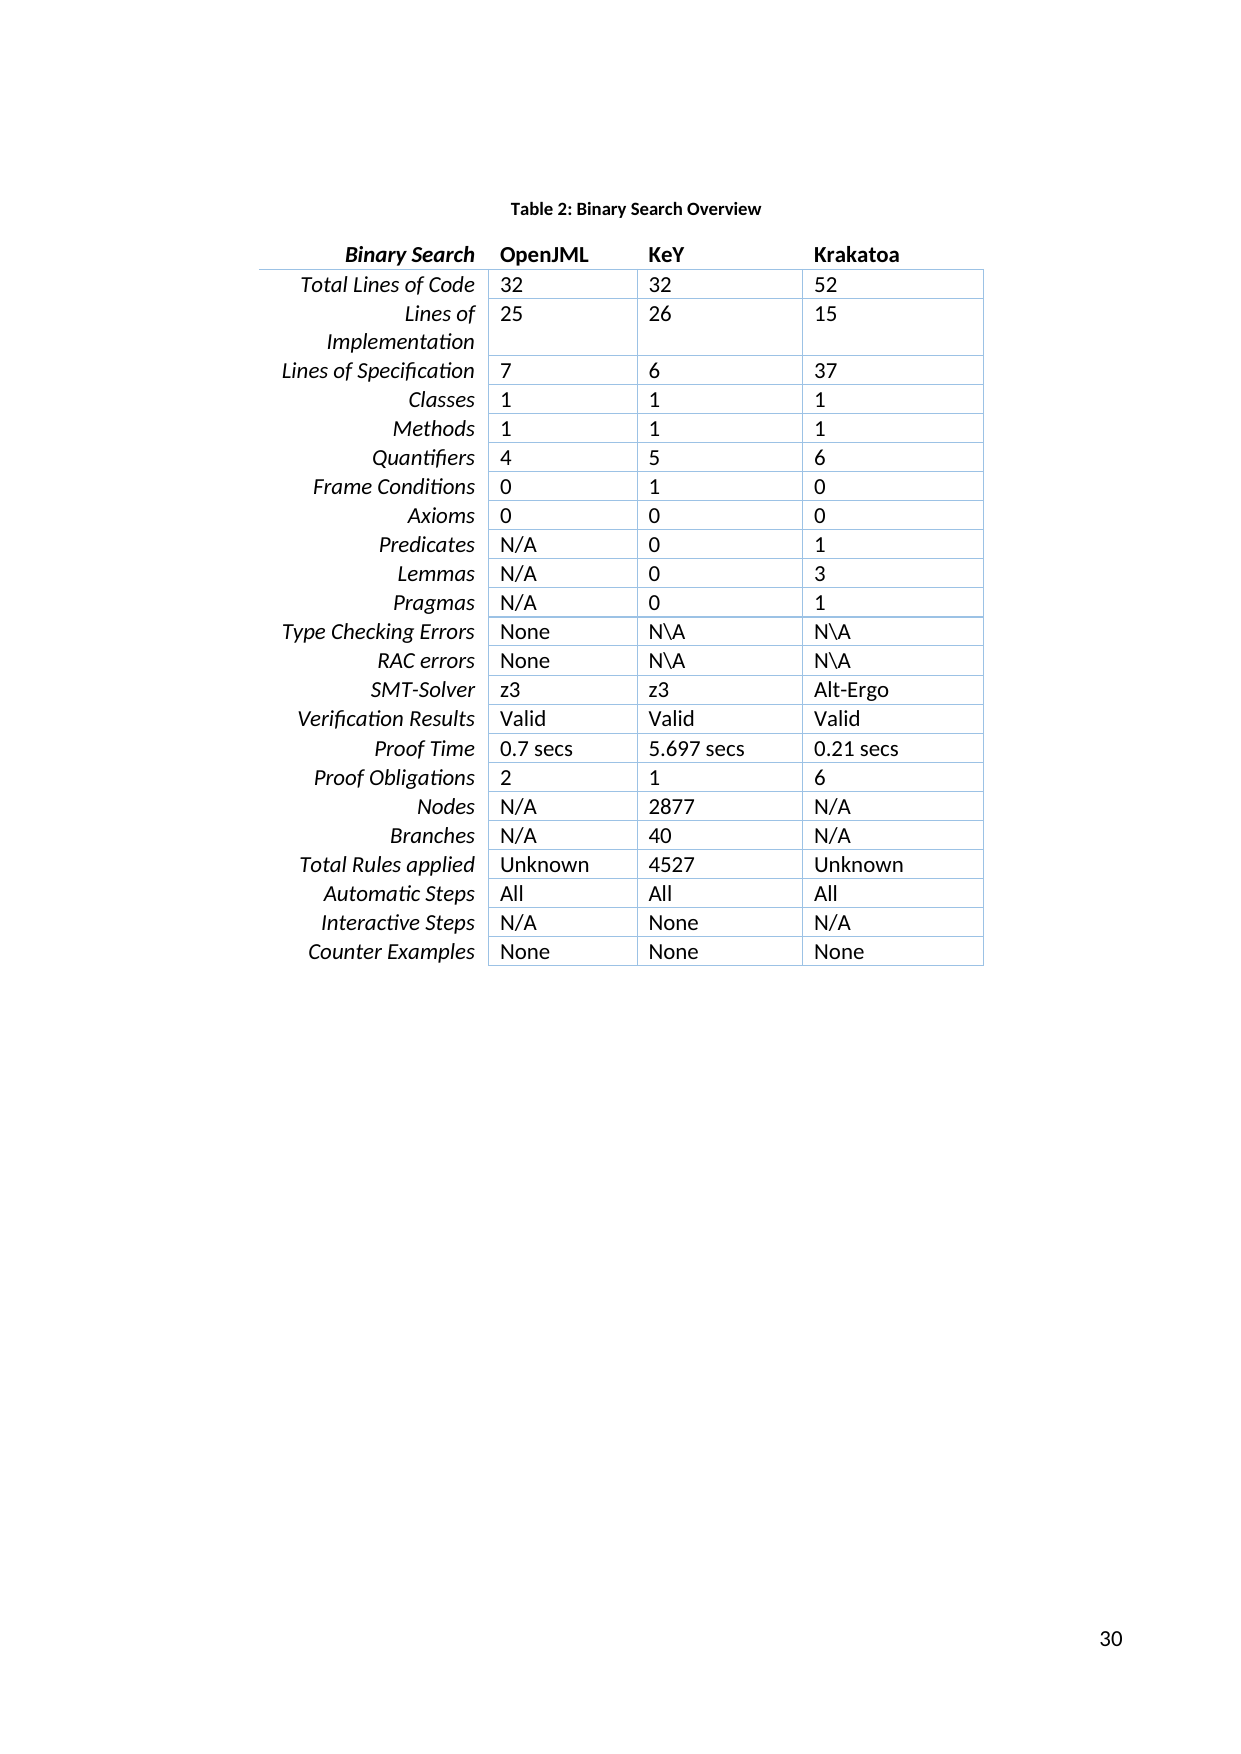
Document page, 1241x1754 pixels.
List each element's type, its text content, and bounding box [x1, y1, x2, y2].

table_header Krakatoa [803, 241, 984, 269]
table_cell 1 [638, 414, 802, 442]
table_cell 0 [638, 501, 802, 529]
table_cell 0 [803, 501, 983, 529]
table_cell 0.7 secs [489, 734, 637, 762]
table_cell 1 [638, 763, 802, 791]
table_cell N/A [803, 908, 983, 936]
table_cell 0 [803, 472, 983, 500]
table_cell All [489, 879, 637, 907]
table_cell Type Checking Errors [259, 616, 488, 645]
table_cell Total Lines of Code [259, 270, 488, 298]
table_cell Branches [259, 820, 488, 849]
table_cell 26 [638, 299, 802, 355]
table_cell 0 [489, 472, 637, 500]
table_cell 1 [489, 385, 637, 413]
table_cell Proof Time [259, 733, 488, 762]
table_cell 1 [489, 414, 637, 442]
table_header Binary Search [259, 241, 488, 269]
table_cell Unknown [489, 850, 637, 878]
table_cell N/A [489, 559, 637, 587]
table_cell 2 [489, 763, 637, 791]
table_cell 40 [638, 821, 802, 849]
table_cell 4 [489, 443, 637, 471]
table_cell Nodes [259, 791, 488, 820]
table_cell Classes [259, 384, 488, 413]
table_header KeY [637, 241, 803, 269]
table_cell 1 [638, 472, 802, 500]
table_cell None [489, 618, 637, 645]
table_cell N\A [803, 618, 983, 645]
table_cell Lines of Specification [259, 355, 488, 384]
table_cell N/A [489, 792, 637, 820]
table_cell Total Rules applied [259, 849, 488, 878]
table_cell 1 [803, 414, 983, 442]
table_cell Axioms [259, 500, 488, 529]
table_cell Valid [803, 705, 983, 733]
table_cell All [803, 879, 983, 907]
table_cell Unknown [803, 850, 983, 878]
table_cell 0 [638, 559, 802, 587]
table_cell 5.697 secs [638, 734, 802, 762]
table_cell 6 [803, 443, 983, 471]
table_cell 52 [803, 270, 983, 298]
table_cell N/A [489, 530, 637, 558]
table_cell Interactive Steps [259, 907, 488, 936]
table_cell 32 [638, 270, 802, 298]
table_cell None [638, 937, 802, 965]
table_cell 32 [489, 270, 637, 298]
table_cell Automatic Steps [259, 878, 488, 907]
table_cell N\A [638, 618, 802, 645]
table_cell 5 [638, 443, 802, 471]
table_cell 37 [803, 356, 983, 384]
table_cell 15 [803, 299, 983, 355]
table_cell 1 [803, 385, 983, 413]
table_cell Lines of Implementation [259, 298, 488, 355]
table_cell 1 [803, 588, 983, 616]
table_cell Methods [259, 413, 488, 442]
table_cell Verification Results [259, 704, 488, 733]
table_cell Predicates [259, 529, 488, 558]
table_cell z3 [489, 676, 637, 703]
table_cell None [803, 937, 983, 965]
table_cell 1 [638, 385, 802, 413]
table_cell 25 [489, 299, 637, 355]
table_cell 0 [638, 588, 802, 616]
table_cell Lemmas [259, 558, 488, 587]
table_cell Proof Obligations [259, 762, 488, 791]
table_cell Alt-Ergo [803, 676, 983, 703]
table_cell 1 [803, 530, 983, 558]
table_cell None [638, 908, 802, 936]
table_cell N/A [803, 792, 983, 820]
table_cell None [489, 937, 637, 965]
table_cell Pragmas [259, 587, 488, 616]
table_header OpenJML [489, 241, 637, 269]
table_cell SMT-Solver [259, 675, 488, 703]
table_cell N\A [638, 646, 802, 674]
table_cell RAC errors [259, 645, 488, 674]
table_cell 6 [803, 763, 983, 791]
table_cell 4527 [638, 850, 802, 878]
table_cell N/A [489, 908, 637, 936]
table_cell All [638, 879, 802, 907]
table_cell 3 [803, 559, 983, 587]
table_cell z3 [638, 676, 802, 703]
table_cell 0.21 secs [803, 734, 983, 762]
table_cell 0 [489, 501, 637, 529]
table_cell None [489, 646, 637, 674]
table_cell 2877 [638, 792, 802, 820]
table_cell 0 [638, 530, 802, 558]
table_cell 6 [638, 356, 802, 384]
table_cell Valid [489, 705, 637, 733]
table_cell Frame Conditions [259, 471, 488, 500]
table_cell Valid [638, 705, 802, 733]
table_cell N\A [803, 646, 983, 674]
table_cell Counter Examples [259, 936, 488, 965]
table_cell Quantifiers [259, 442, 488, 471]
table_cell N/A [489, 821, 637, 849]
table_cell 7 [489, 356, 637, 384]
table_cell N/A [803, 821, 983, 849]
table_cell N/A [489, 588, 637, 616]
